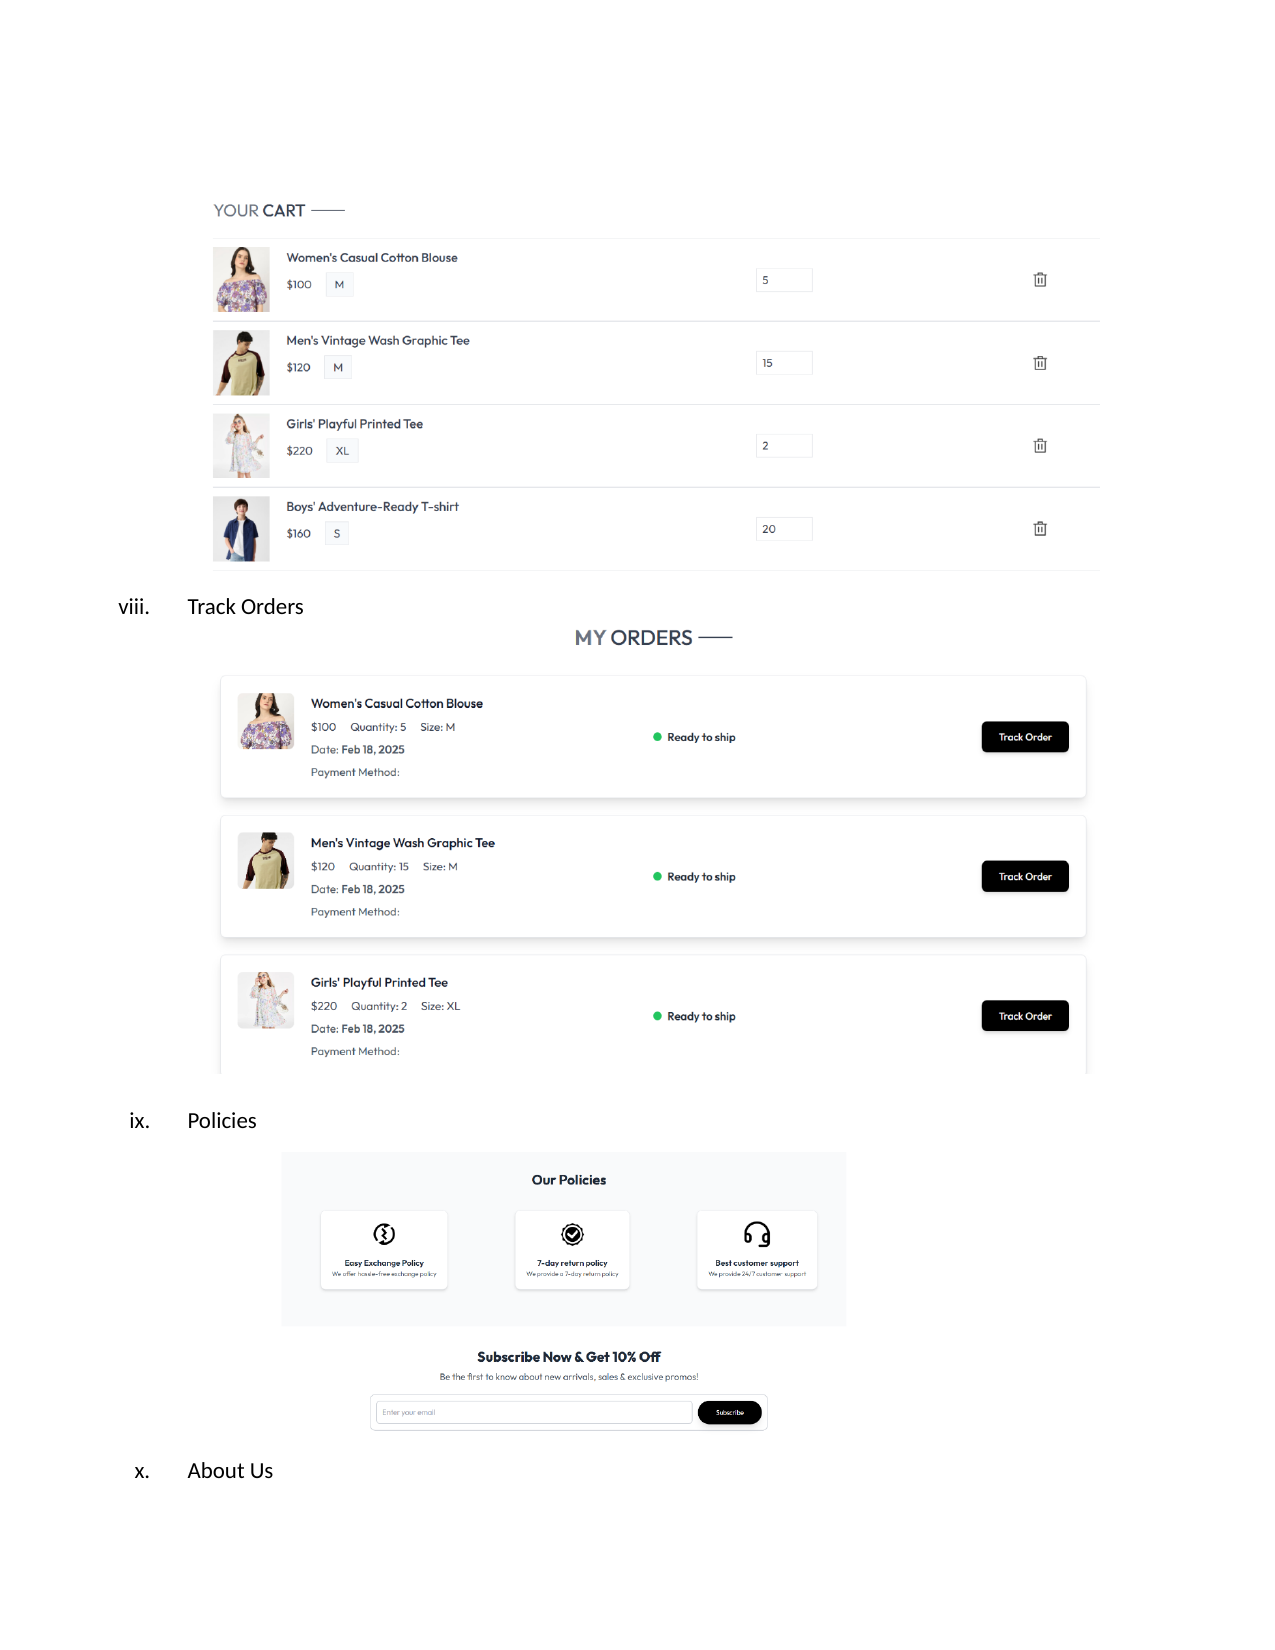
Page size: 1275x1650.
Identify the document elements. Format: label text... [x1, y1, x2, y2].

picture [279, 1152, 847, 1438]
picture [187, 180, 1163, 590]
picture [187, 622, 1163, 1074]
list About Us [150, 1456, 1125, 1484]
list Policies [150, 1106, 1125, 1134]
list Track Orders [150, 592, 1125, 620]
